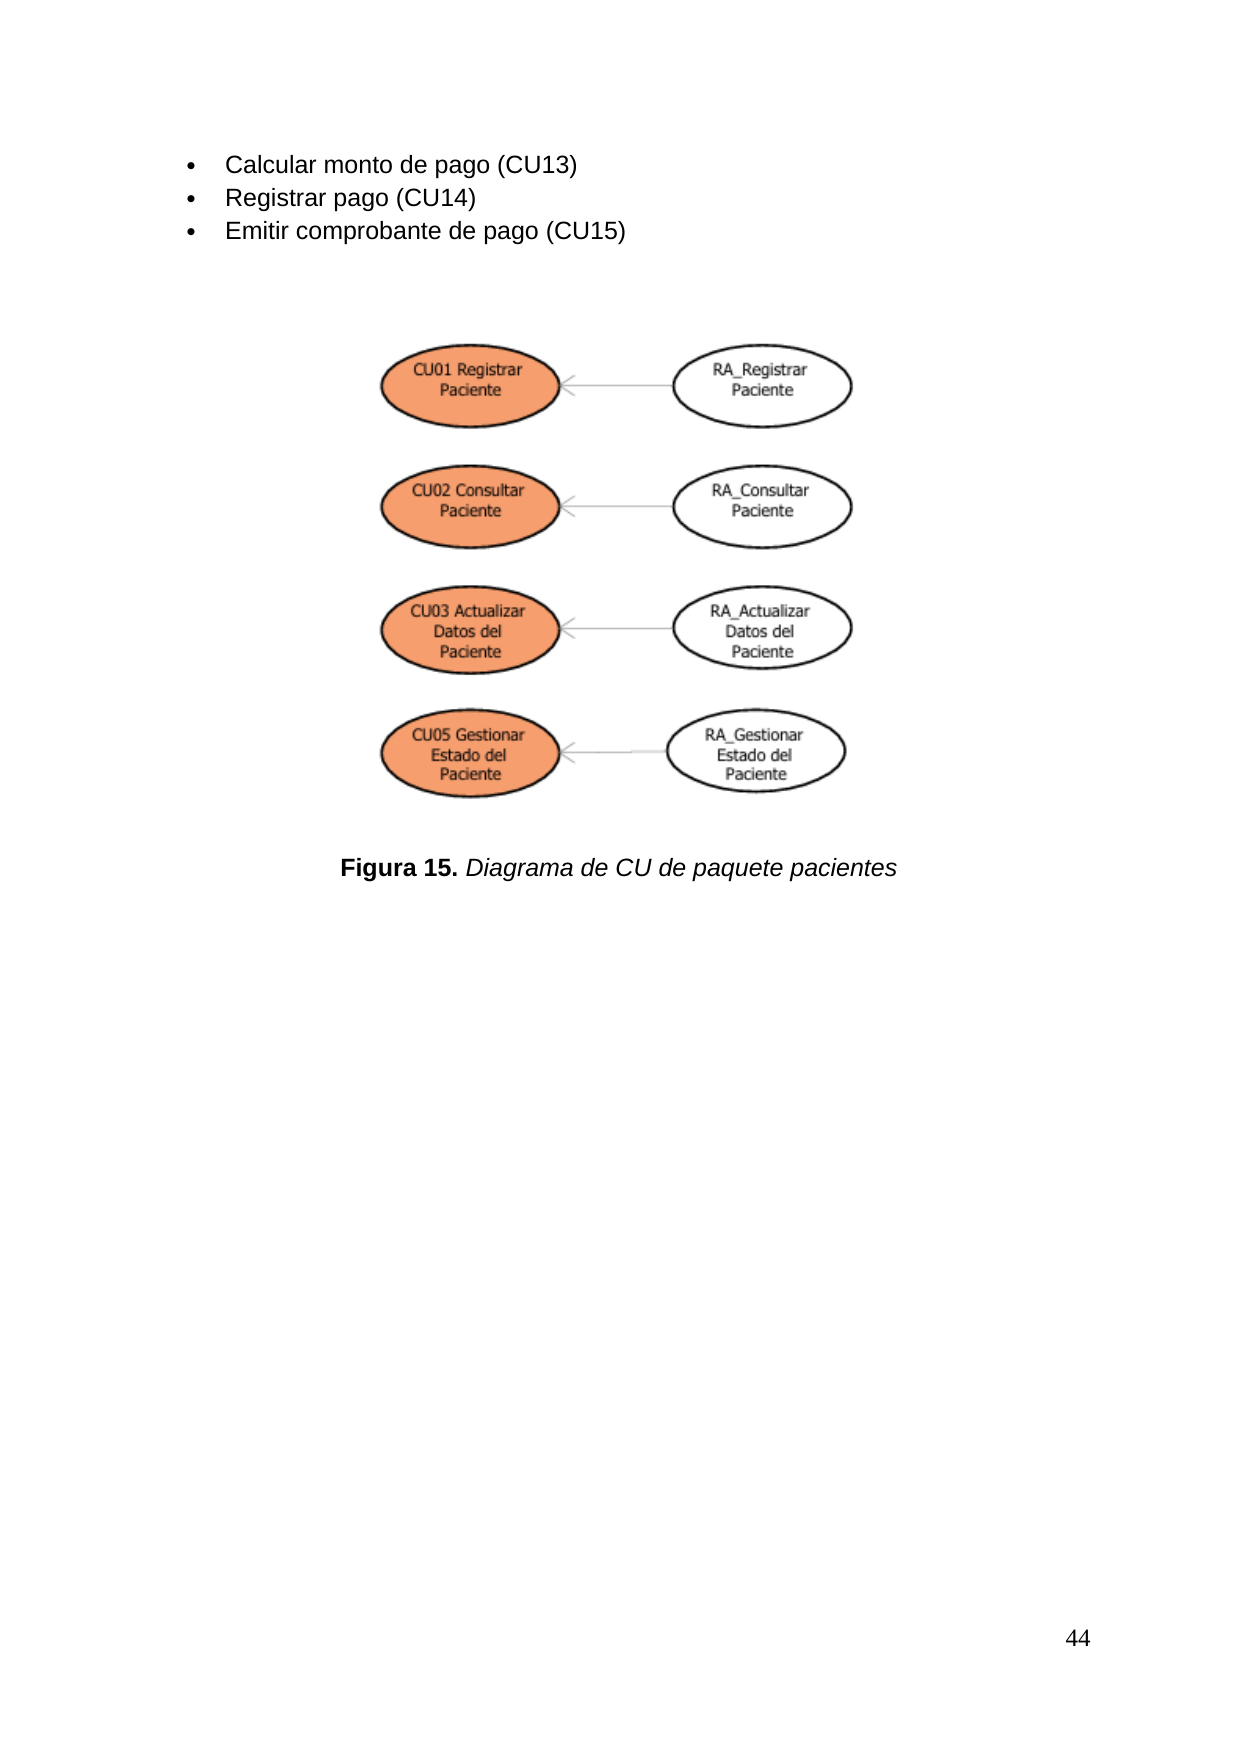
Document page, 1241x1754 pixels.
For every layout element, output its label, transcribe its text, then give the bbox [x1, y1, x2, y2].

list Registrar pago (CU14) [187, 183, 1090, 212]
list Emitir comprobante de pago (CU15) [187, 216, 1090, 245]
text Figura 15. Diagrama de CU de paquete pacientes [150, 852, 1090, 881]
list Calcular monto de pago (CU13) [187, 150, 1090, 179]
picture [355, 327, 886, 824]
